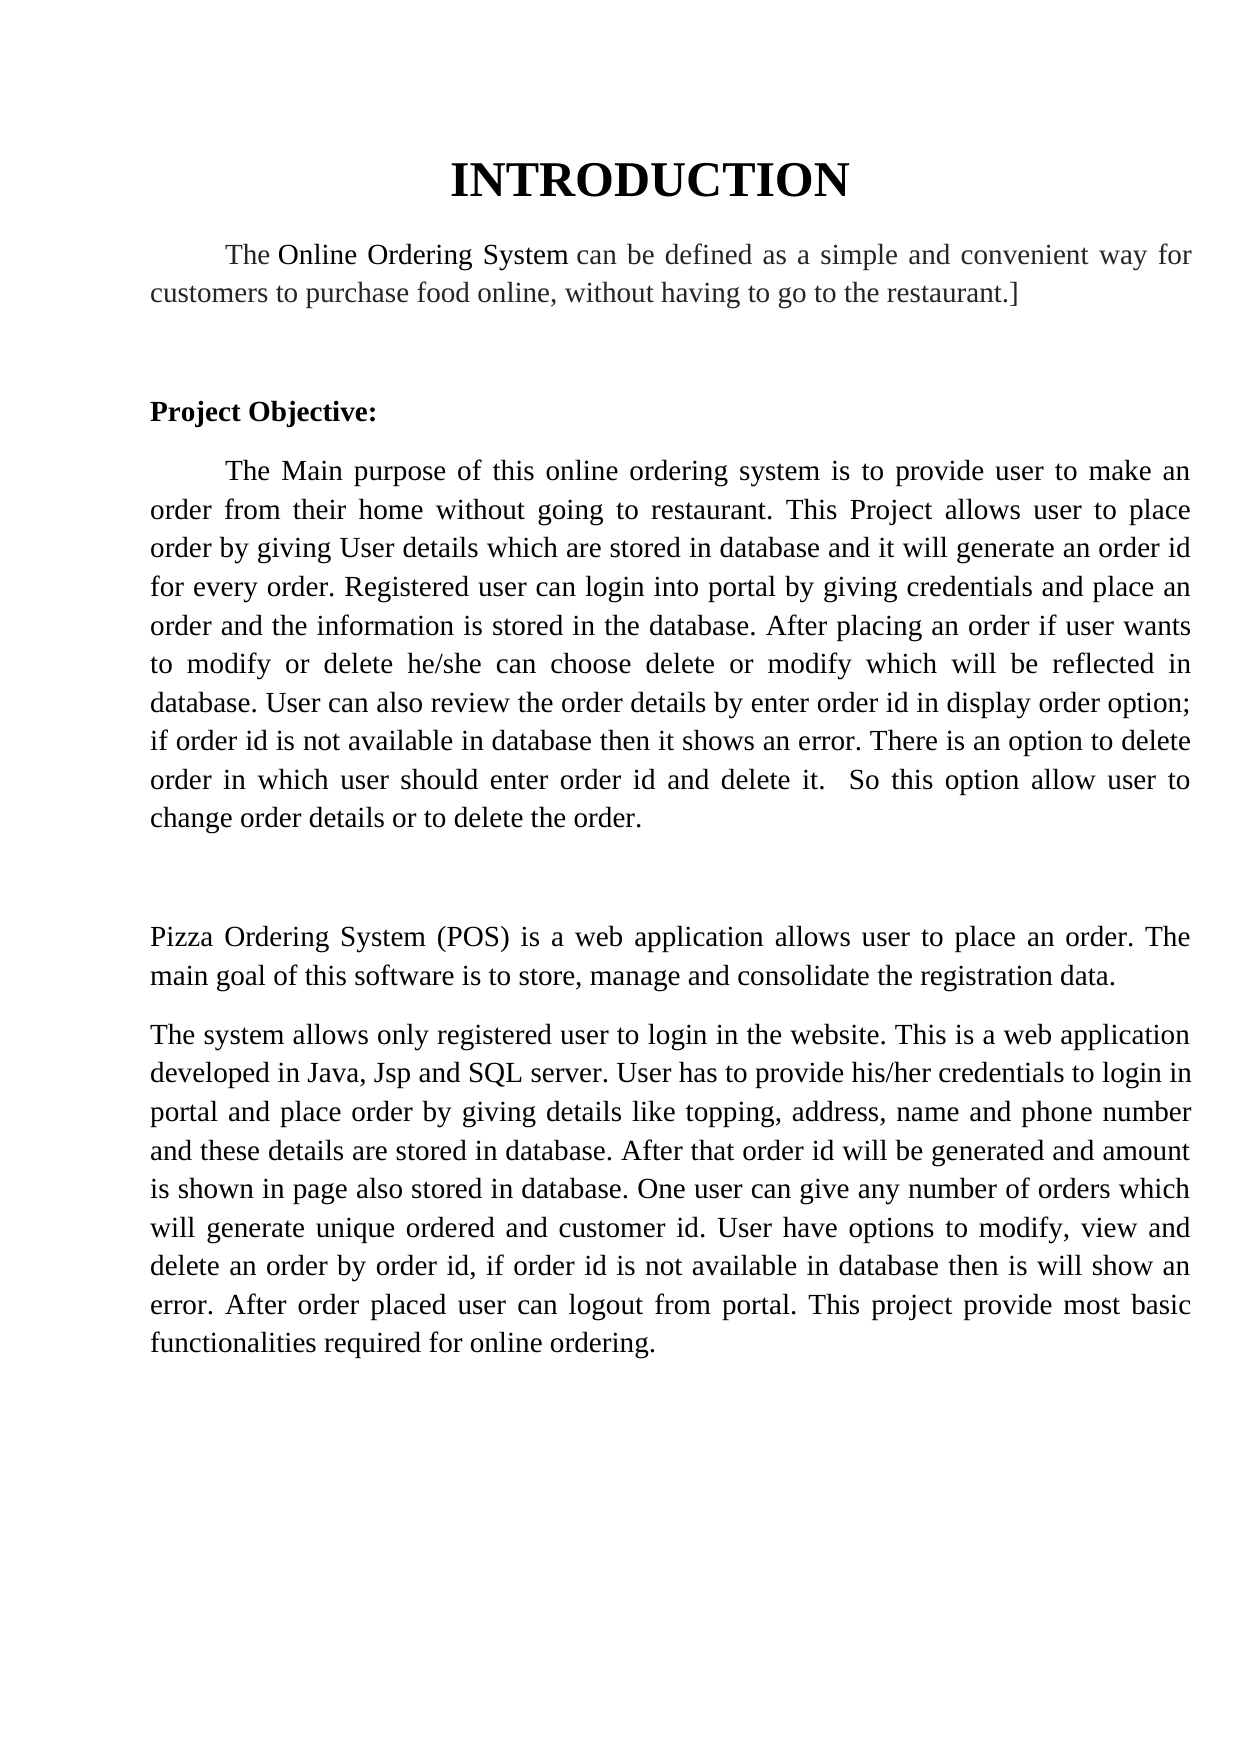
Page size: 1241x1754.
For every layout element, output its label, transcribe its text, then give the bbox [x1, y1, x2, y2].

text Pizza Ordering System (POS) is a web application allows user to place an order. The main goal of this software is to store, manage and consolidate the registration data. [150, 919, 1192, 991]
text The Main purpose of this online ordering system is to provide user to make an order from their home without going to restaurant. This Project allows user to place order by giving User details which are stored in database and it will generate an order id for every order. Registered user can login into portal by giving credentials and place an order and the information is stored in the database. After placing an order if user wants to modify or delete he/she can choose delete or modify which will be reflected in database. User can also review the order details by enter order id in display order option; if order id is not available in database then it shows an error. There is an option to delete order in which user should enter order id and delete it. So this option allow user to change order details or to delete the order. [150, 453, 1192, 834]
text INTRODUCTION [375, 150, 1192, 207]
text The Online Ordering System can be defined as a simple and convenient way for customers to purchase food online, without having to go to the restaurant.] [150, 237, 1192, 309]
text Project Objective: [150, 394, 1192, 428]
text The system allows only registered user to login in the website. This is a web application developed in Java, Jsp and SQL server. User has to provide his/her credentials to login in portal and place order by giving details like topping, address, name and phone number and these details are stored in database. After that order id will be generated and amount is shown in page also stored in database. One user can give any number of orders which will generate unique ordered and customer id. User have options to modify, view and delete an order by order id, if order id is not available in database then is will show an error. After order placed user can logout from portal. This project provide most basic functionalities required for online ordering. [150, 1017, 1192, 1359]
